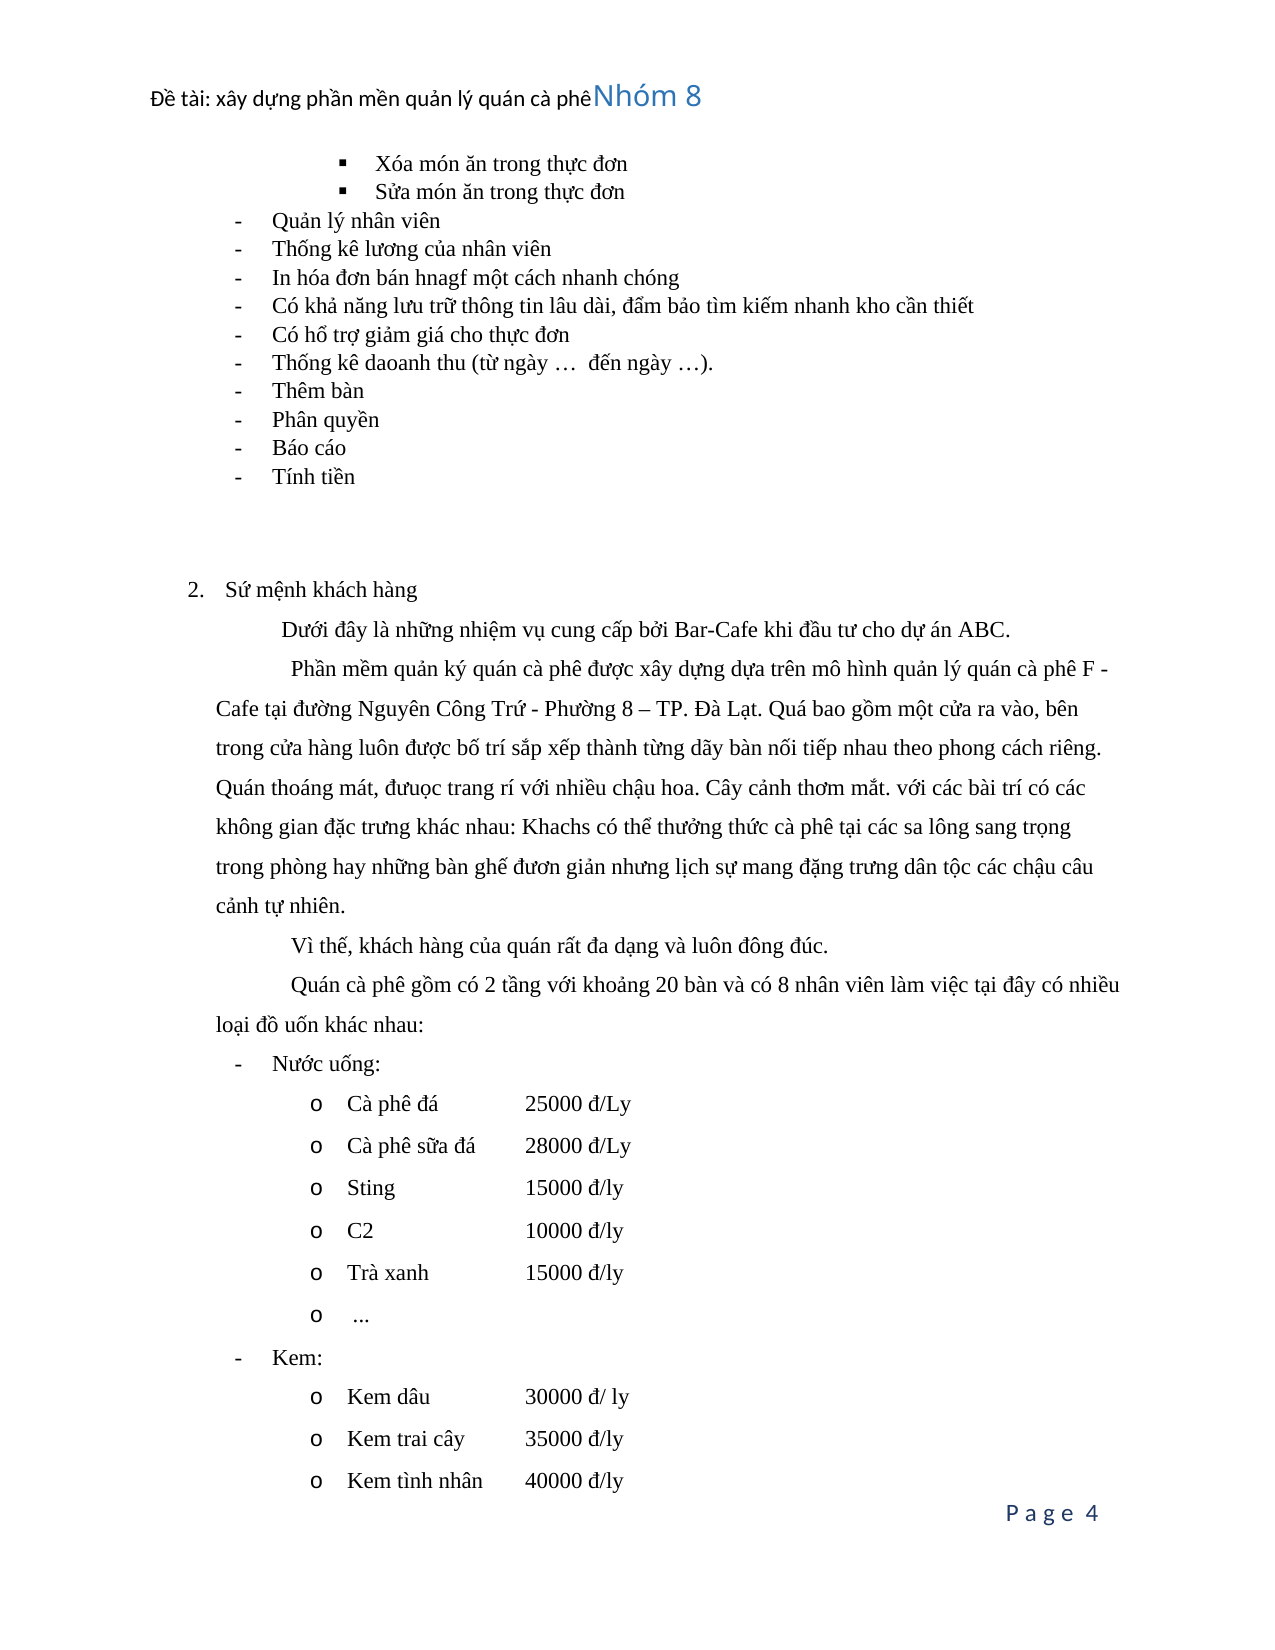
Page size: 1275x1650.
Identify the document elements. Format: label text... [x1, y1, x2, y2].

list ... [309, 1301, 1125, 1329]
list C2 10000 đ/ly [309, 1217, 1125, 1245]
list Có hổ trợ giảm giá cho thực đơn [234, 321, 1125, 347]
list Kem: [234, 1343, 1125, 1370]
list Sứ mệnh khách hàng [187, 577, 1125, 603]
list Báo cáo [234, 434, 1125, 461]
text Phần mềm quản ký quán cà phê được xây dựng dựa trên mô hình quản lý quán cà phê F - Cafe tại đường Nguyên Công Trứ - Phường 8 – TP. Đà Lạt. Quá bao gồm một cửa ra vào, bên trong cửa hàng luôn được bố trí sắp xếp thành từng dãy bàn nối tiếp nhau theo phong cách riêng. Quán thoáng mát, đưuọc trang rí với nhiều chậu hoa. Cây cảnh thơm mắt. với các bài trí có các không gian đặc trưng khác nhau: Khachs có thể thưởng thức cà phê tại các sa lông sang trọng trong phòng hay những bàn ghế đươn giản nhưng lịch sự mang đặng trưng dân tộc các chậu câu cảnh tự nhiên. [216, 656, 1125, 919]
list Kem trai cây 35000 đ/ly [309, 1425, 1125, 1453]
list Cà phê sữa đá 28000 đ/Ly [309, 1132, 1125, 1160]
list Thống kê daoanh thu (từ ngày … đến ngày …). [234, 349, 1125, 375]
list Tính tiền [234, 463, 1125, 489]
list Trà xanh 15000 đ/ly [309, 1259, 1125, 1287]
list Cà phê đá 25000 đ/Ly [309, 1090, 1125, 1118]
list Xóa món ăn trong thực đơn [337, 150, 1125, 176]
list In hóa đơn bán hnagf một cách nhanh chóng [234, 264, 1125, 290]
list Thống kê lương của nhân viên [234, 235, 1125, 262]
list Có khả năng lưu trữ thông tin lâu dài, đẩm bảo tìm kiếm nhanh kho cần thiết [234, 292, 1125, 318]
list Sửa món ăn trong thực đơn [337, 178, 1125, 205]
list Kem dâu 30000 đ/ ly [309, 1383, 1125, 1411]
text Vì thế, khách hàng của quán rất đa dạng và luôn đông đúc. [216, 932, 1125, 958]
list Dưới đây là những nhiệm vụ cung cấp bởi Bar-Cafe khi đầu tư cho dự án ABC. [225, 616, 1125, 642]
text Quán cà phê gồm có 2 tầng với khoảng 20 bàn và có 8 nhân viên làm việc tại đây có nhiều loại đồ uốn khác nhau: [216, 971, 1125, 1037]
list Thêm bàn [234, 377, 1125, 404]
list Quản lý nhân viên [234, 207, 1125, 233]
list Sting 15000 đ/ly [309, 1174, 1125, 1203]
list Phân quyền [234, 406, 1125, 432]
list Nước uống: [234, 1050, 1125, 1077]
list Kem tình nhân 40000 đ/ly [309, 1468, 1125, 1496]
